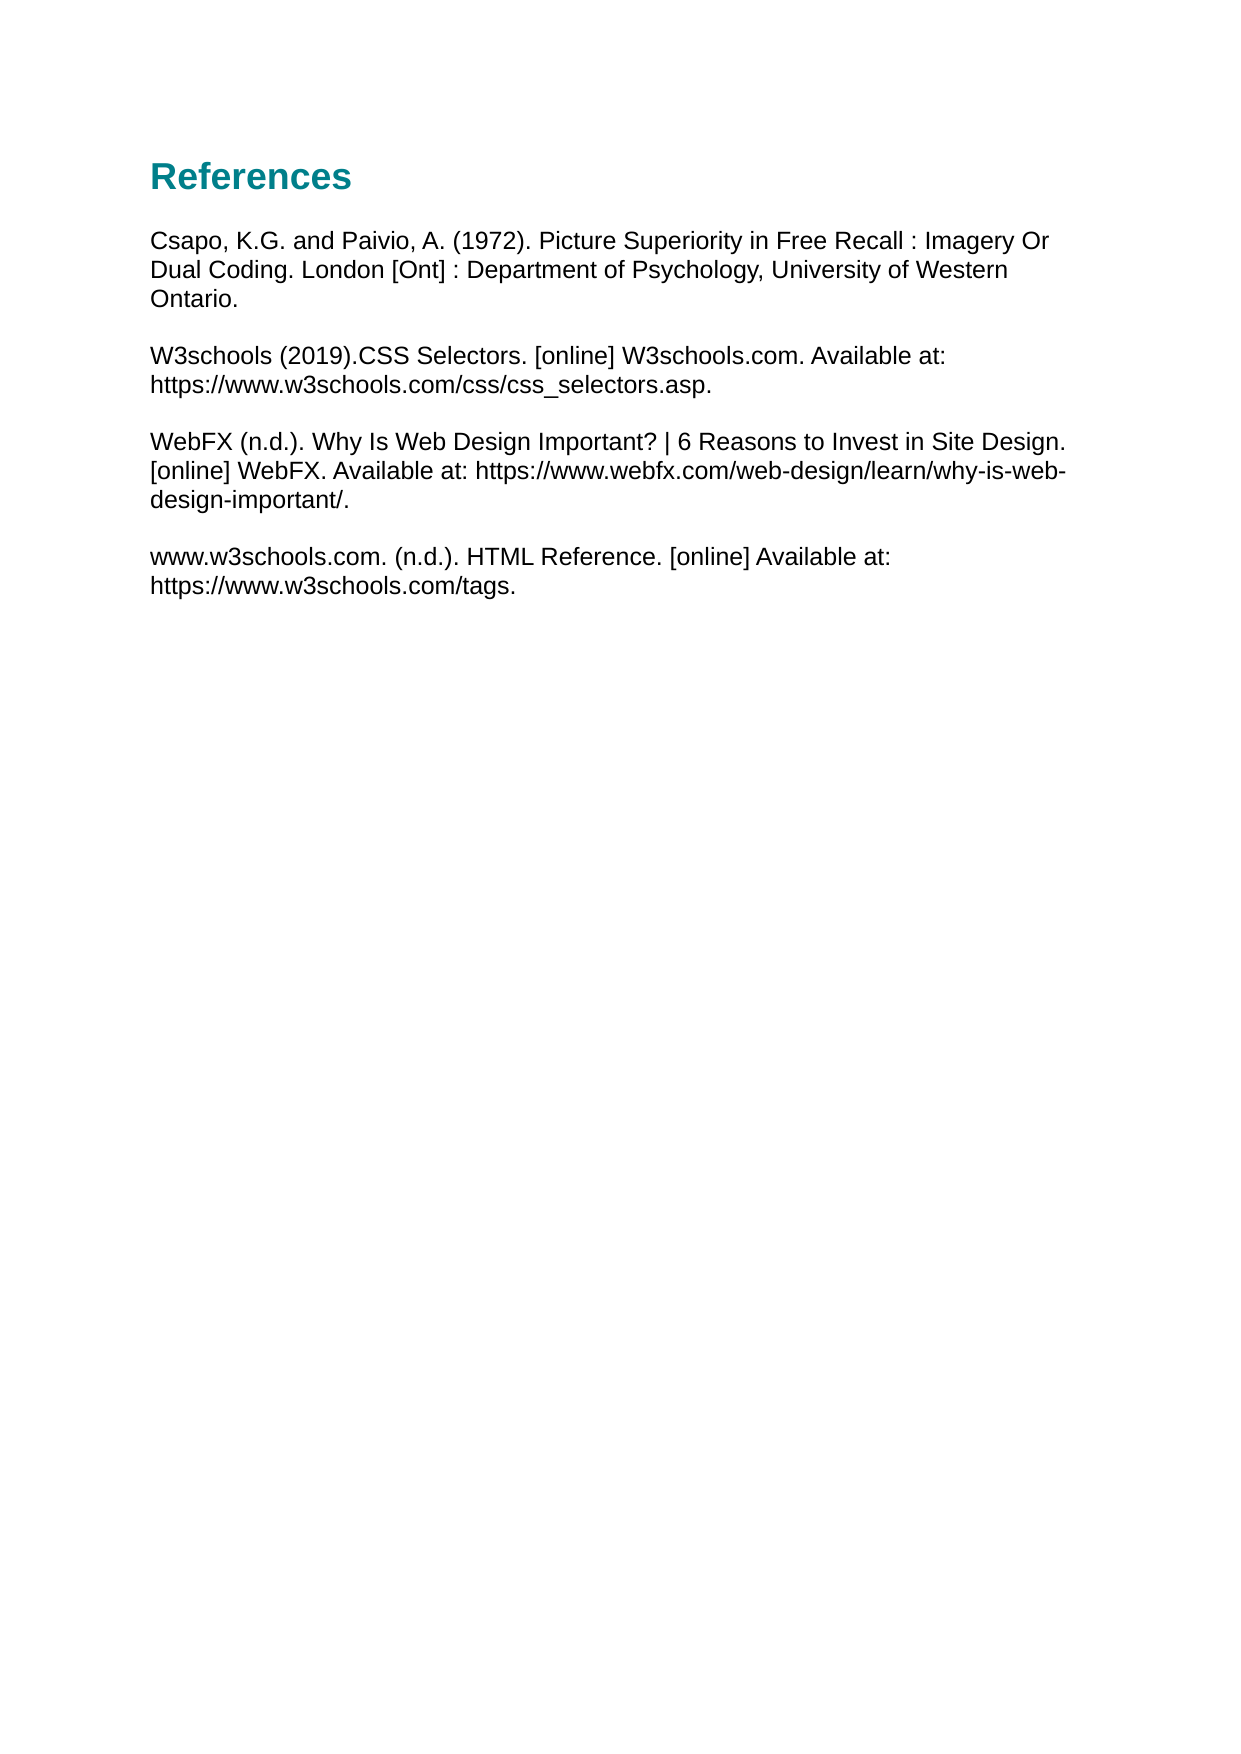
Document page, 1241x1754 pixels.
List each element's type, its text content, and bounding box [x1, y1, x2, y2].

text www.w3schools.com. (n.d.). HTML Reference. [online] Available at: https://www.w3schools.com/tags. [150, 542, 1090, 600]
text Csapo, K.G. and Paivio, A. (1972). Picture Superiority in Free Recall : Imagery Or Dual Coding. London [Ont] : Department of Psychology, University of Western Ontario. [150, 226, 1090, 312]
subtitle References [150, 154, 1090, 197]
text WebFX (n.d.). Why Is Web Design Important? | 6 Reasons to Invest in Site Design. [online] WebFX. Available at: https://www.webfx.com/web-design/learn/why-is-web-design-important/. [150, 427, 1090, 513]
text W3schools (2019).CSS Selectors. [online] W3schools.com. Available at: https://www.w3schools.com/css/css_selectors.asp. [150, 341, 1090, 398]
